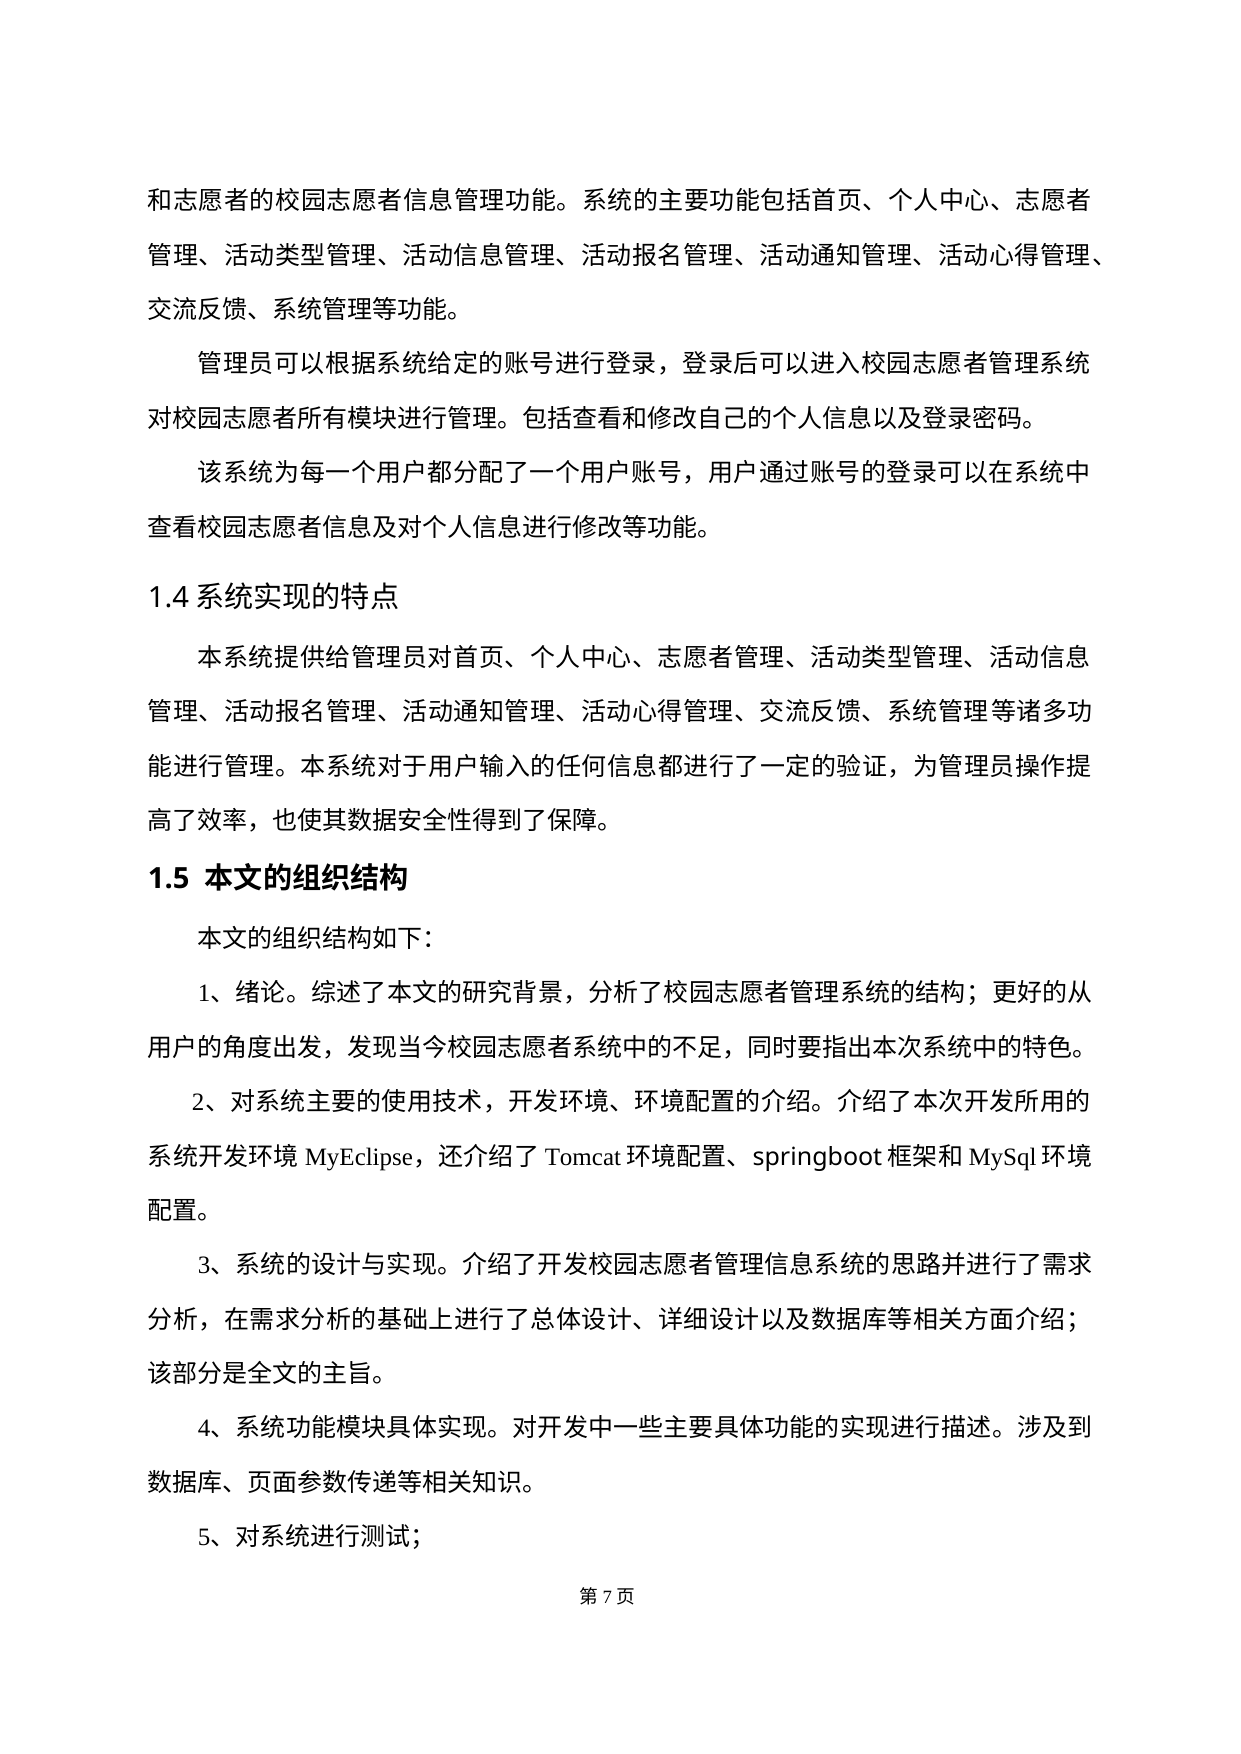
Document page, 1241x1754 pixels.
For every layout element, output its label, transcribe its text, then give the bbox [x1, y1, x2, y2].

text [148, 181, 1092, 326]
text 1.5 本文的组织结构 [148, 855, 1092, 897]
text 3、系统的设计与实现。介绍了开发校园志愿者管理信息系统的思路并进行了需求分析，在需求分析的基础上进行了总体设计、详细设计以及数据库等相关方面介绍；该部分是全文的主旨。 [148, 1245, 1092, 1390]
text 本文的组织结构如下： [148, 918, 1092, 955]
text 4、系统功能模块具体实现。对开发中一些主要具体功能的实现进行描述。涉及到数据库、页面参数传递等相关知识。 [148, 1408, 1092, 1498]
text 管理员可以根据系统给定的账号进行登录，登录后可以进入校园志愿者管理系统对校园志愿者所有模块进行管理。包括查看和修改自己的个人信息以及登录密码。 [148, 344, 1092, 434]
text 1、绪论。综述了本文的研究背景，分析了校园志愿者管理系统的结构；更好的从用户的角度出发，发现当今校园志愿者系统中的不足，同时要指出本次系统中的特色。 [148, 973, 1092, 1063]
text 2、对系统主要的使用技术，开发环境、环境配置的介绍。介绍了本次开发所用的系统开发环境MyEclipse，还介绍了Tomcat环境配置、springboot框架和MySql环境配置。 [148, 1082, 1092, 1227]
text 该系统为每一个用户都分配了一个用户账号，用户通过账号的登录可以在系统中查看校园志愿者信息及对个人信息进行修改等功能。 [148, 453, 1092, 543]
text 5、对系统进行测试； [148, 1517, 1092, 1553]
text 本系统提供给管理员对首页、个人中心、志愿者管理、活动类型管理、活动信息管理、活动报名管理、活动通知管理、活动心得管理、交流反馈、系统管理等诸多功能进行管理。本系统对于用户输入的任何信息都进行了一定的验证，为管理员操作提高了效率，也使其数据安全性得到了保障。 [148, 637, 1092, 837]
subtitle 1.4系统实现的特点 [148, 574, 1092, 616]
